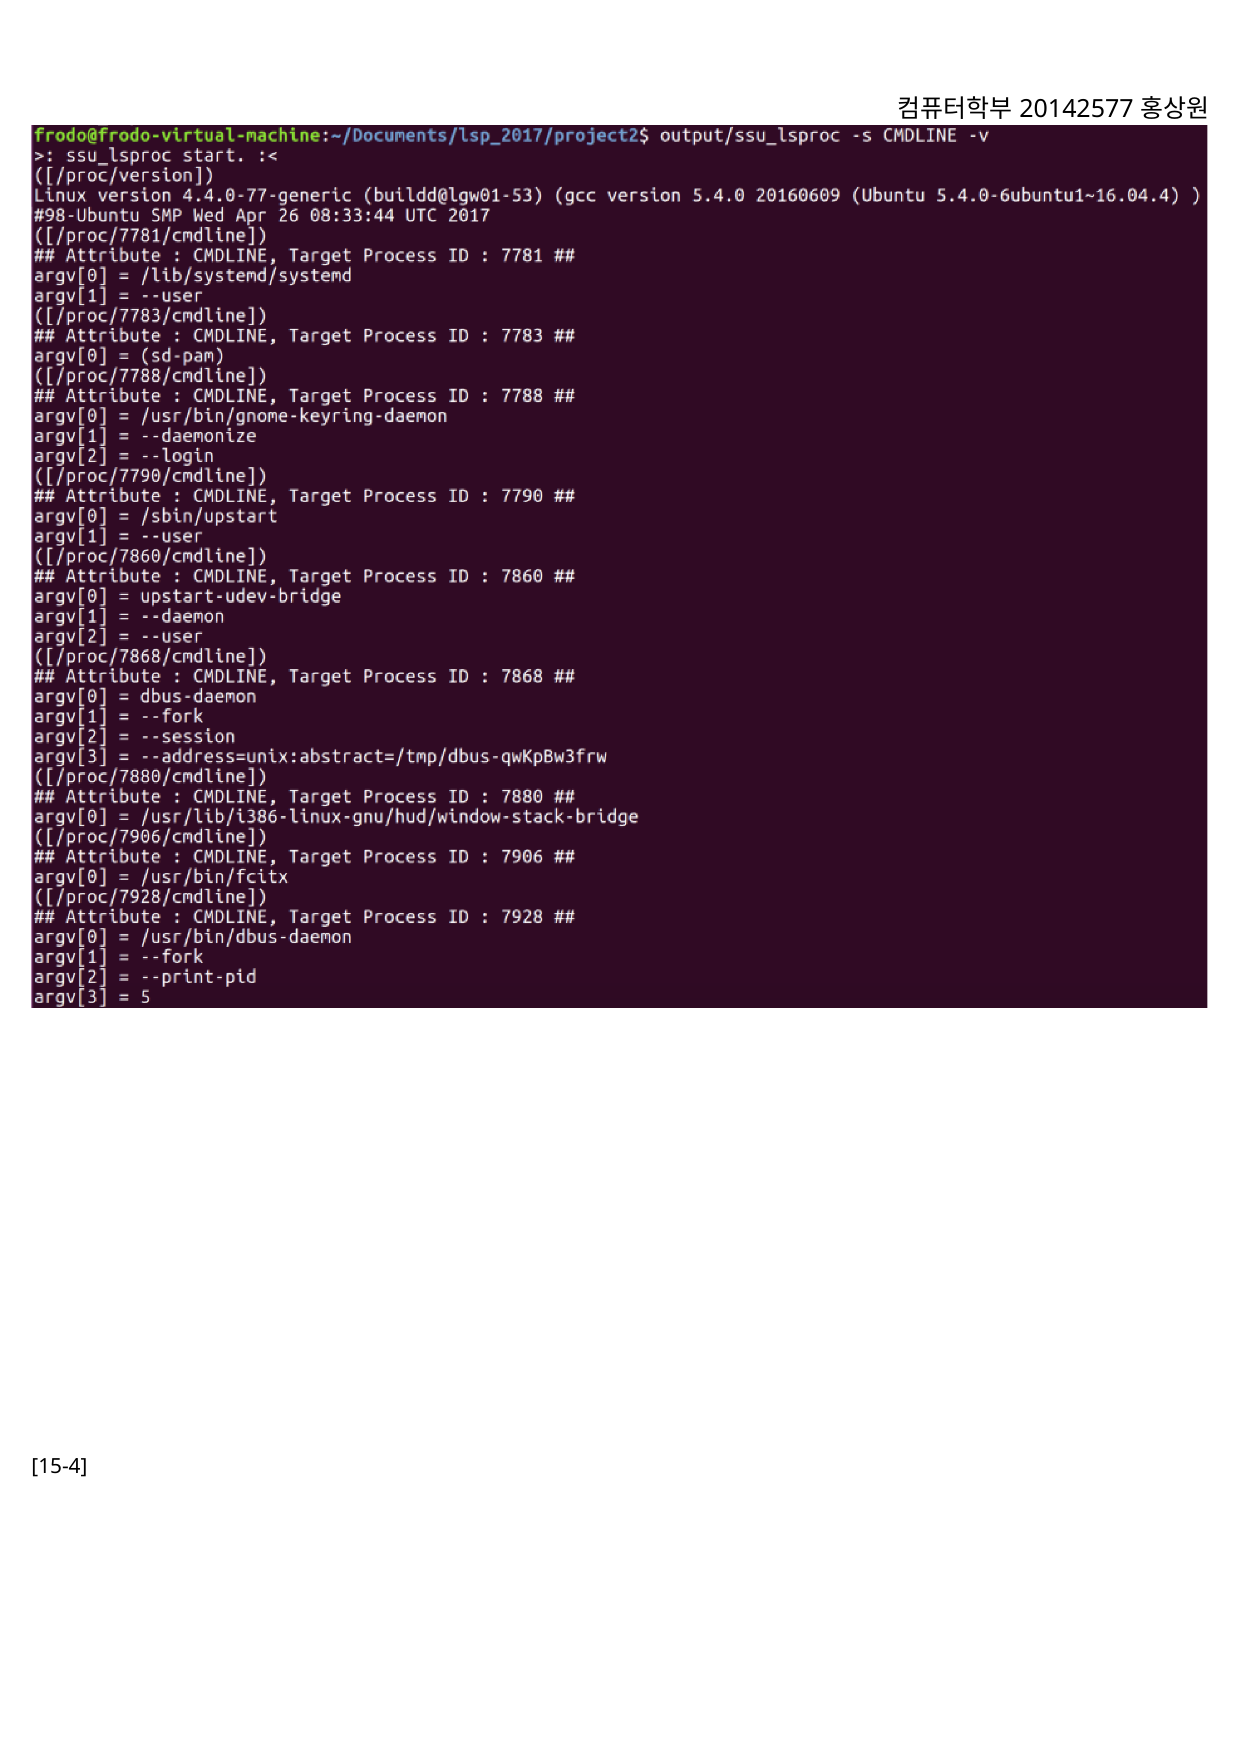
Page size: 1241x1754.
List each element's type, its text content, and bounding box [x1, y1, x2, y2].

text [15-4] [31, 1451, 1209, 1479]
picture [31, 125, 1208, 1008]
